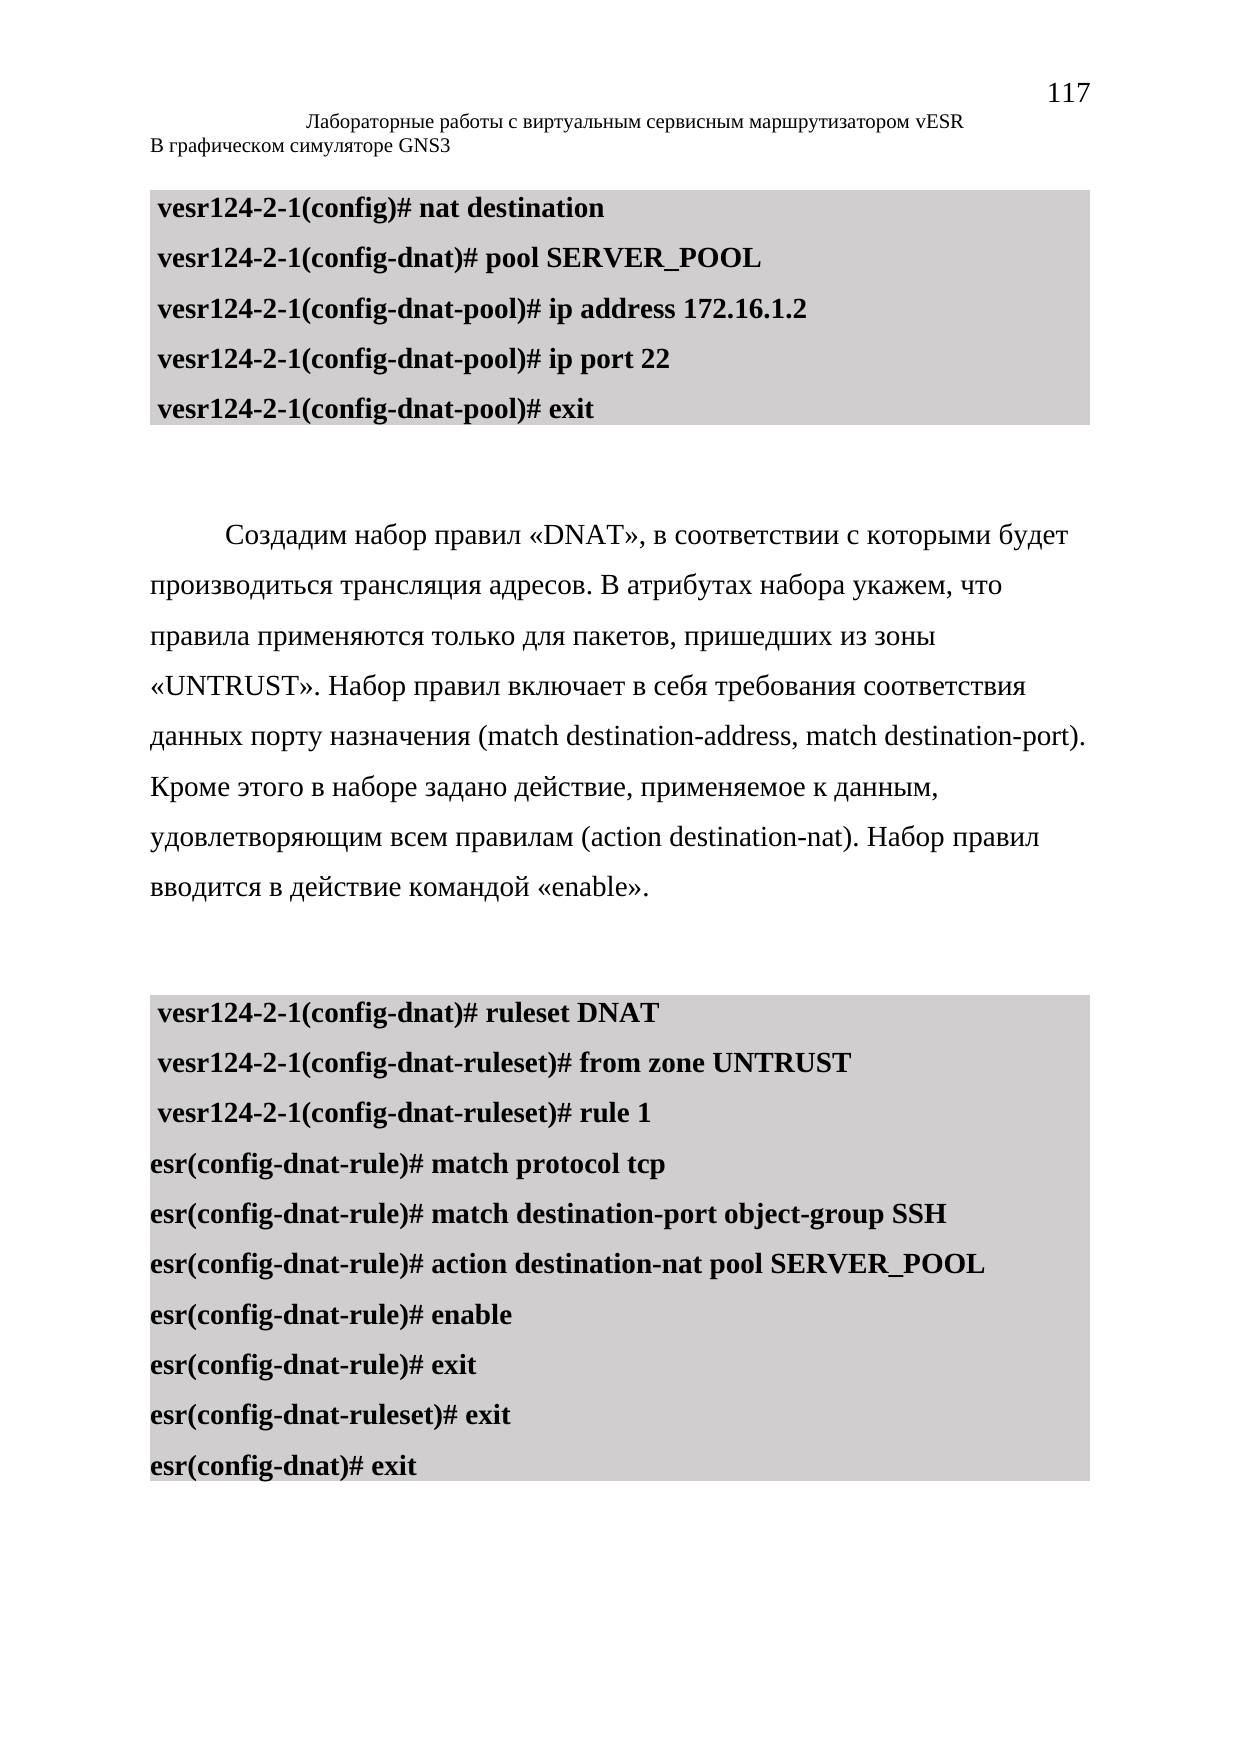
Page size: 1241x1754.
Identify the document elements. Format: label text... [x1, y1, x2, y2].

text vesr124-2-1(config)# nat destination vesr124-2-1(config-dnat)# pool SERVER_POOL vesr124-2-1(config-dnat-pool)# ip address 172.16.1.2 vesr124-2-1(config-dnat-pool)# ip port 22 vesr124-2-1(config-dnat-pool)# exit [150, 190, 1090, 425]
text Создадим набор правил «DNAT», в соответствии с которыми будет производиться трансляция адресов. В атрибутах набора укажем, что правила применяются только для пакетов, пришедших из зоны «UNTRUST». Набор правил включает в себя требования соответствия данных порту назначения (match destination-address, match destination-port). Кроме этого в наборе задано действие, применяемое к данным, удовлетворяющим всем правилам (action destination-nat). Набор правил вводится в действие командой «enable». [150, 517, 1090, 903]
text vesr124-2-1(config-dnat)# ruleset DNAT vesr124-2-1(config-dnat-ruleset)# from zone UNTRUST vesr124-2-1(config-dnat-ruleset)# rule 1 esr(config-dnat-rule)# match protocol tcp esr(config-dnat-rule)# match destination-port object-group SSH esr(config-dnat-rule)# action destination-nat pool SERVER_POOL esr(config-dnat-rule)# enable esr(config-dnat-rule)# exit esr(config-dnat-ruleset)# exit esr(config-dnat)# exit [150, 995, 1090, 1481]
